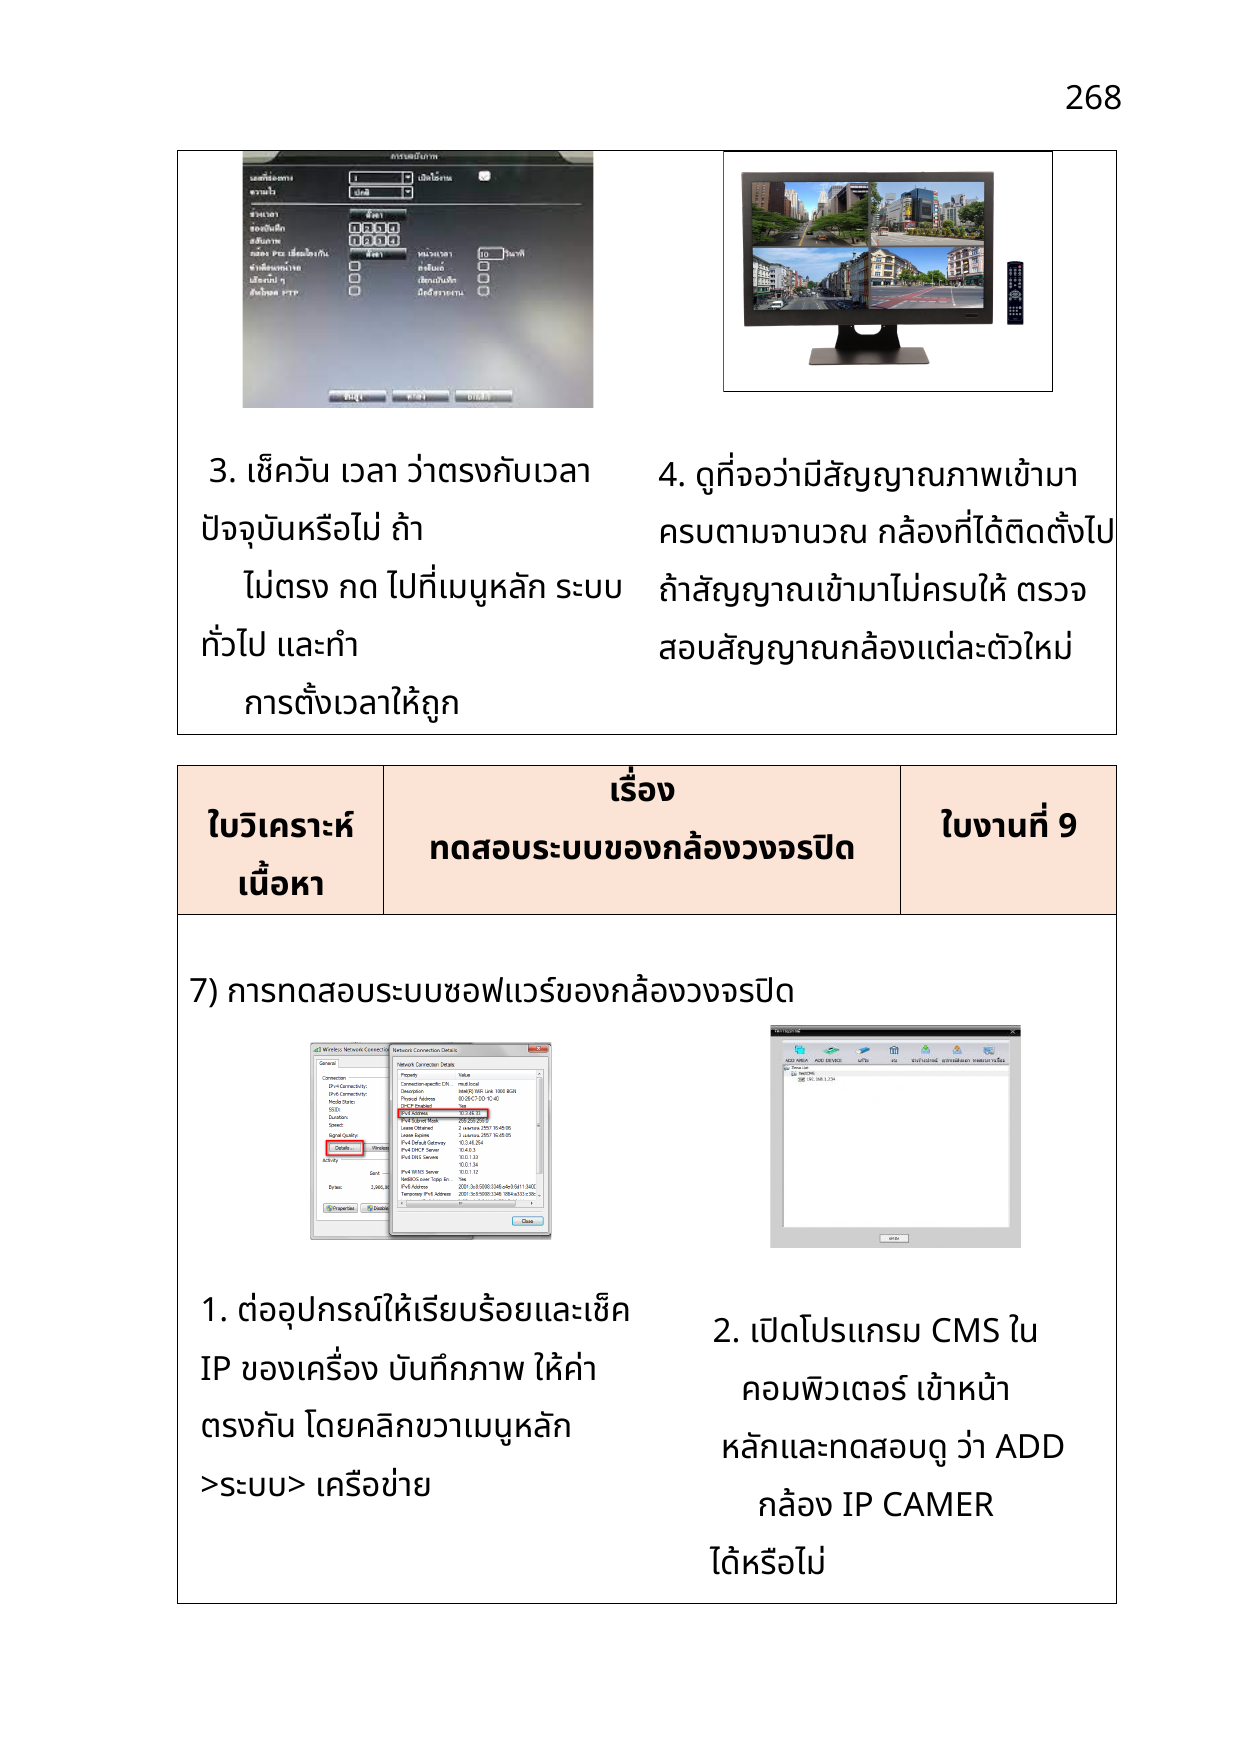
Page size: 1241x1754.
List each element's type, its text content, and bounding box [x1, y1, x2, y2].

picture [242, 151, 594, 408]
picture [310, 1042, 552, 1240]
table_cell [178, 151, 1116, 733]
picture [770, 1025, 1021, 1248]
table_header ใบวิเคราะห์เนื้อหา [178, 766, 383, 914]
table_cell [178, 915, 1116, 1603]
table_header เรื่อง ทดสอบระบบของกล้องวงจรปิด [384, 766, 900, 914]
table_header ใบงานที่ 9 [901, 766, 1116, 914]
